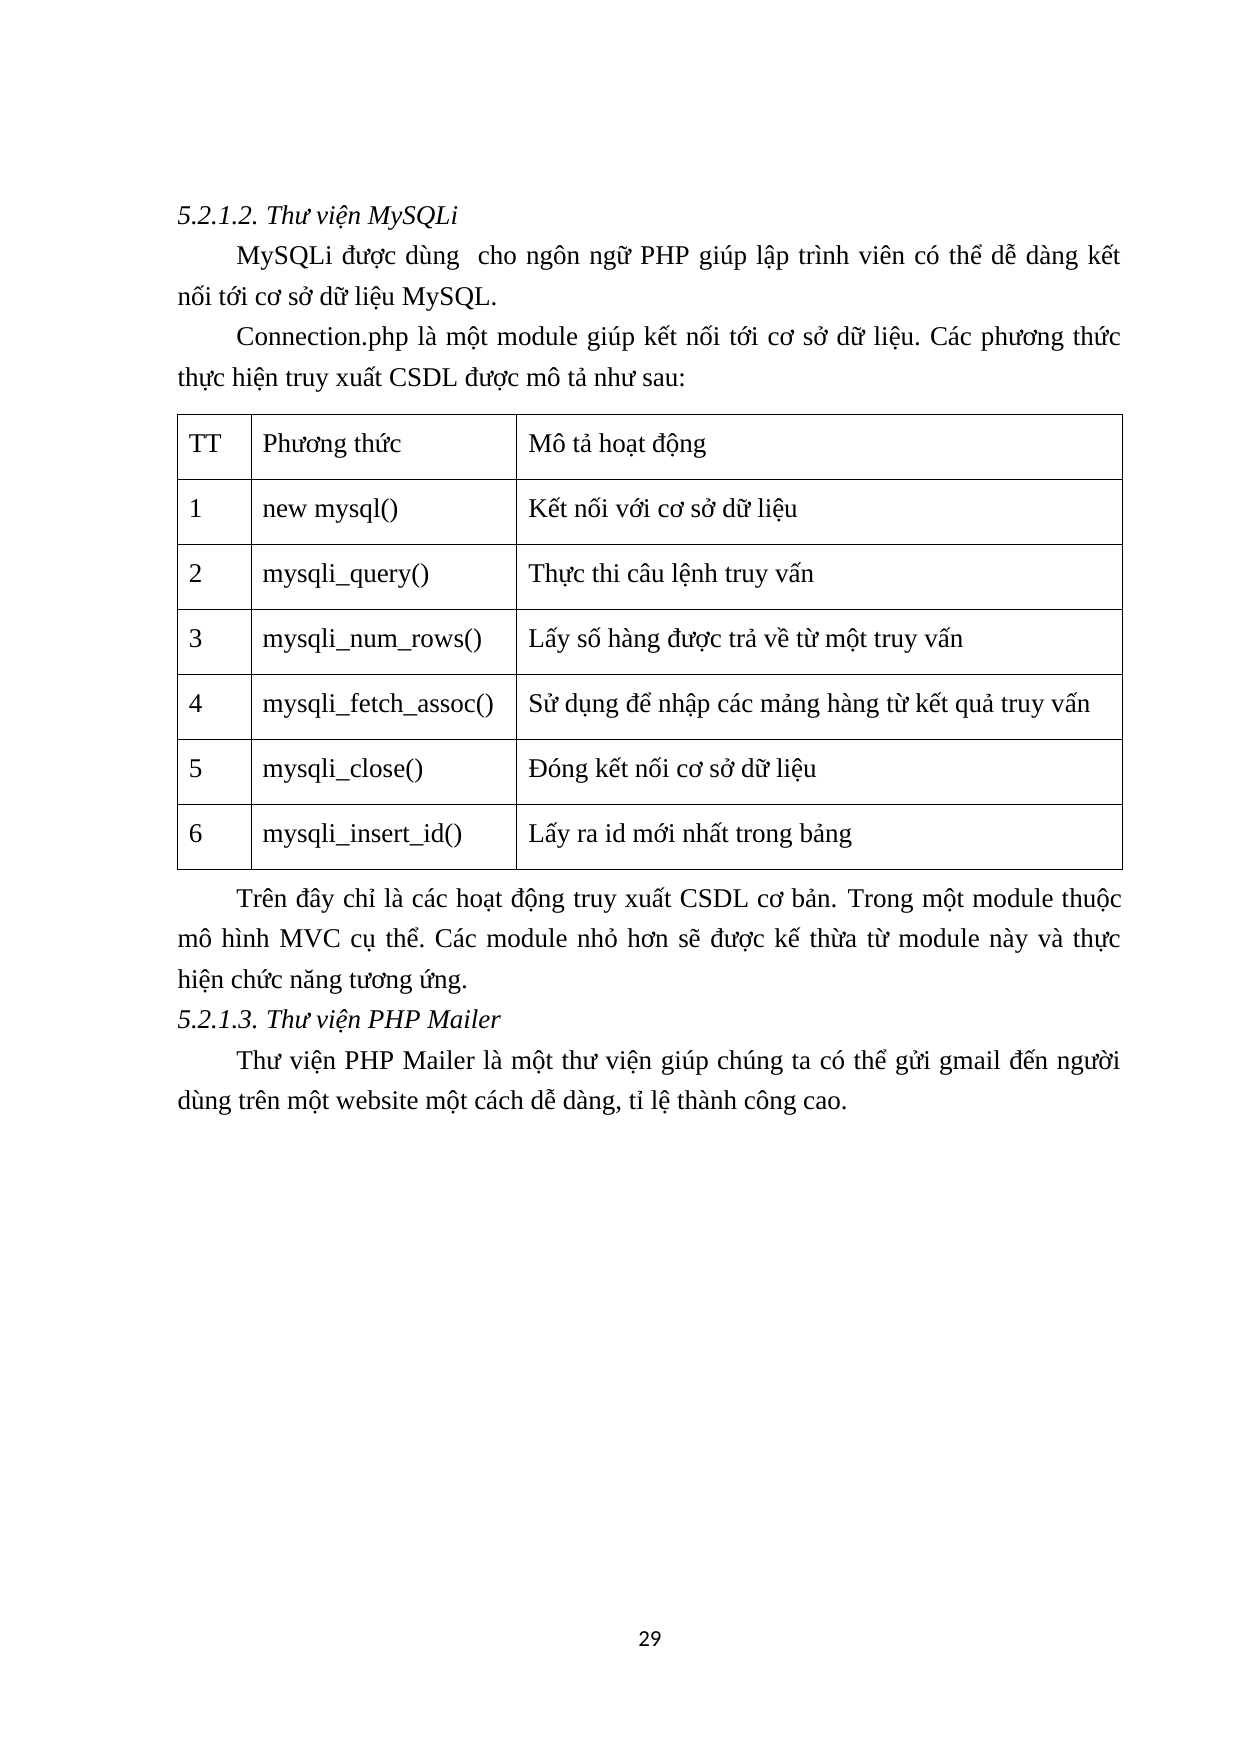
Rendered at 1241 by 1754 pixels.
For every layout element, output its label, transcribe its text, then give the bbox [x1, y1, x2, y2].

table_header TT [178, 415, 251, 478]
table_cell 6 [178, 805, 251, 868]
table_cell Thực thi câu lệnh truy vấn [517, 545, 1122, 608]
table_cell mysqli_fetch_assoc() [252, 675, 516, 738]
table_header Phương thức [252, 415, 516, 478]
table_cell mysqli_query() [252, 545, 516, 608]
table_cell Sử dụng để nhập các mảng hàng từ kết quả truy vấn [517, 675, 1122, 738]
list Connection.php là một module giúp kết nối tới cơ sở dữ liệu. Các phương thức thực hiện truy xuất CSDL được mô tả như sau: [177, 320, 1122, 392]
table_cell 5 [178, 740, 251, 803]
list Thư viện MySQLi [177, 199, 1122, 230]
table_cell Đóng kết nối cơ sở dữ liệu [517, 740, 1122, 803]
table_cell Kết nối với cơ sở dữ liệu [517, 480, 1122, 543]
list MySQLi được dùng cho ngôn ngữ PHP giúp lập trình viên có thể dễ dàng kết nối tới cơ sở dữ liệu MySQL. [177, 239, 1122, 311]
table_cell 4 [178, 675, 251, 738]
table_cell mysqli_num_rows() [252, 610, 516, 673]
list Thư viện PHP Mailer [177, 1003, 1122, 1034]
table_cell 2 [178, 545, 251, 608]
list Thư viện PHP Mailer là một thư viện giúp chúng ta có thể gửi gmail đến người dùng trên một website một cách dễ dàng, tỉ lệ thành công cao. [177, 1044, 1122, 1115]
table_header Mô tả hoạt động [517, 415, 1122, 478]
table_cell mysqli_close() [252, 740, 516, 803]
table_cell 3 [178, 610, 251, 673]
table_cell mysqli_insert_id() [252, 805, 516, 868]
table_cell Lấy ra id mới nhất trong bảng [517, 805, 1122, 868]
list Trên đây chỉ là các hoạt động truy xuất CSDL cơ bản. Trong một module thuộc mô hình MVC cụ thể. Các module nhỏ hơn sẽ được kế thừa từ module này và thực hiện chức năng tương ứng. [177, 882, 1122, 994]
table_cell new mysql() [252, 480, 516, 543]
table_cell Lấy số hàng được trả về từ một truy vấn [517, 610, 1122, 673]
table_cell 1 [178, 480, 251, 543]
